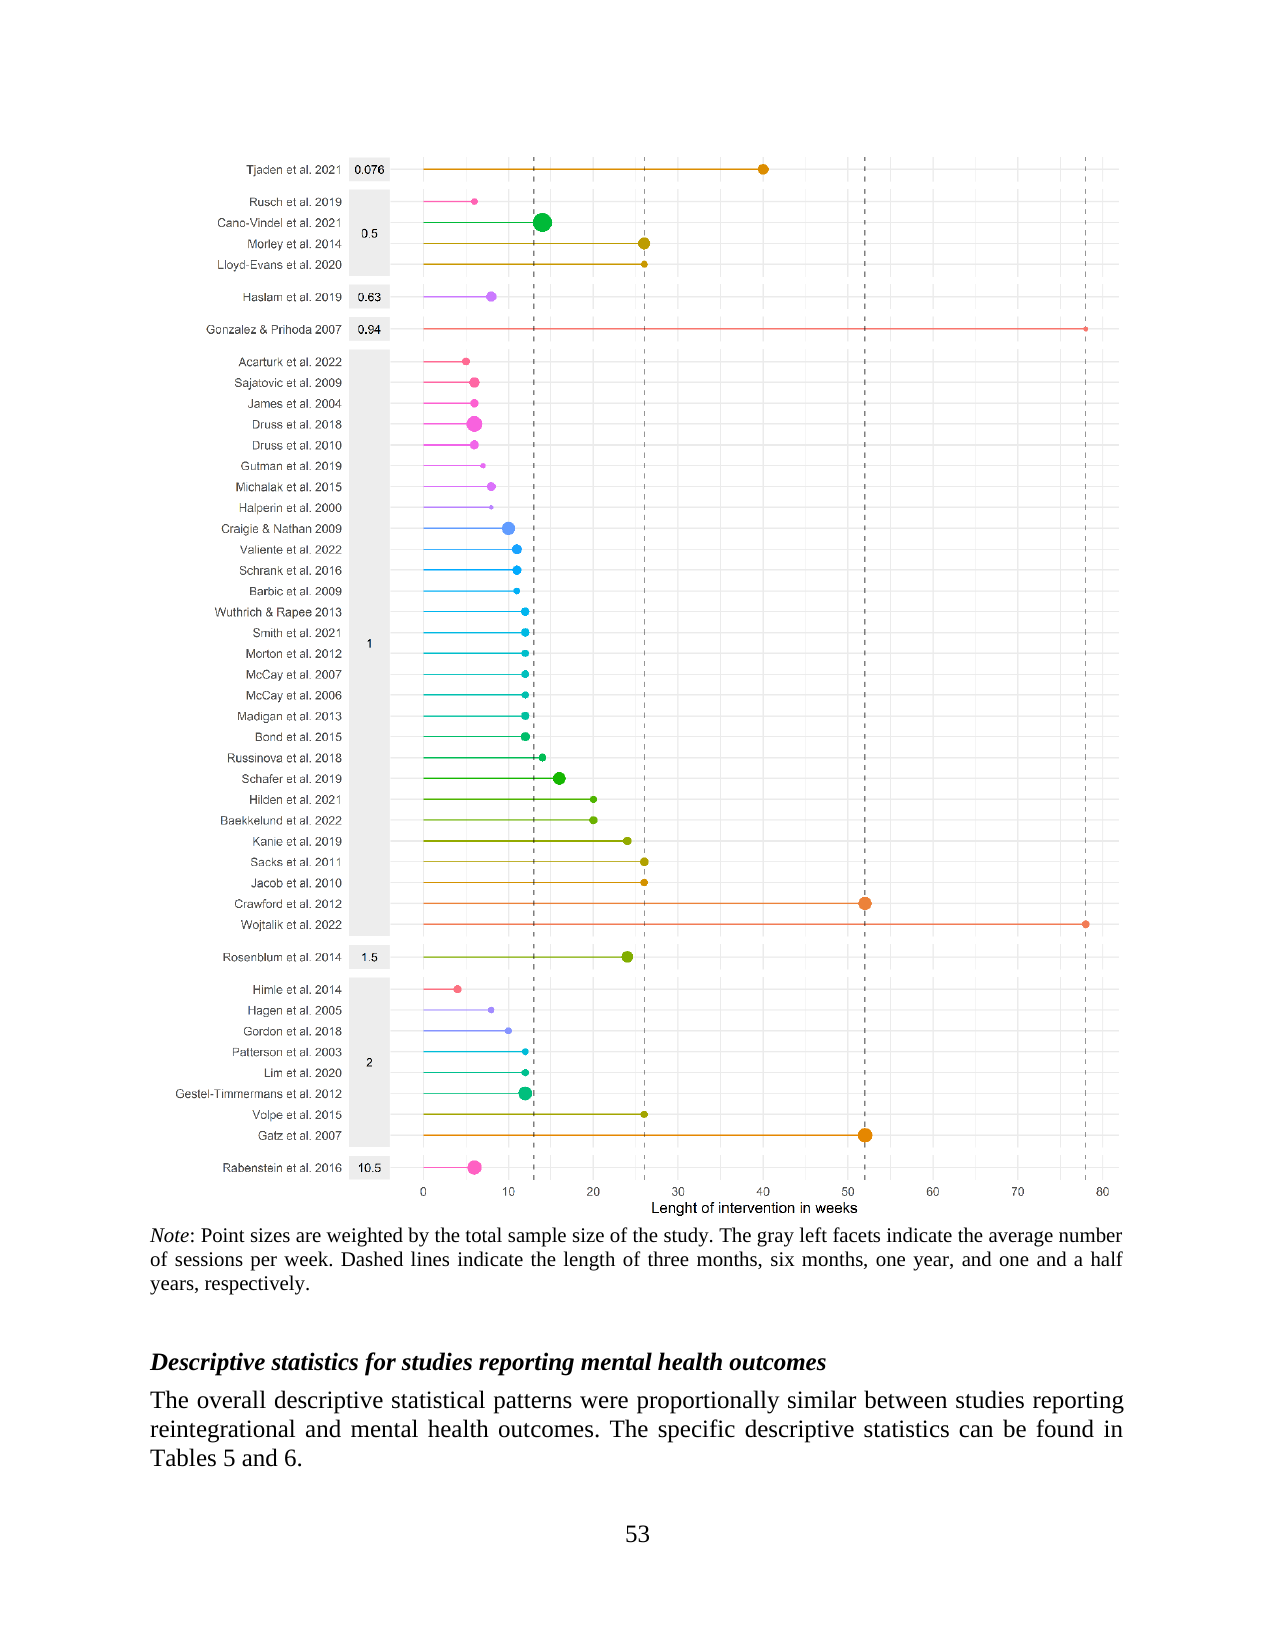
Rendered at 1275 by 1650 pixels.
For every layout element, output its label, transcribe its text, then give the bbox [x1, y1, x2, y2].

text The overall descriptive statistical patterns were proportionally similar between studies reporting reintegrational and mental health outcomes. The specific descriptive statistics can be found in Tables 5 and 6. [150, 1386, 1125, 1472]
text Note: Point sizes are weighted by the total sample size of the study. The gray left facets indicate the average number of sessions per week. Dashed lines indicate the length of three months, six months, one year, and one and a half years, respectively. [150, 1223, 1125, 1295]
subtitle Descriptive statistics for studies reporting mental health outcomes [150, 1347, 1125, 1376]
picture [150, 150, 1125, 1223]
